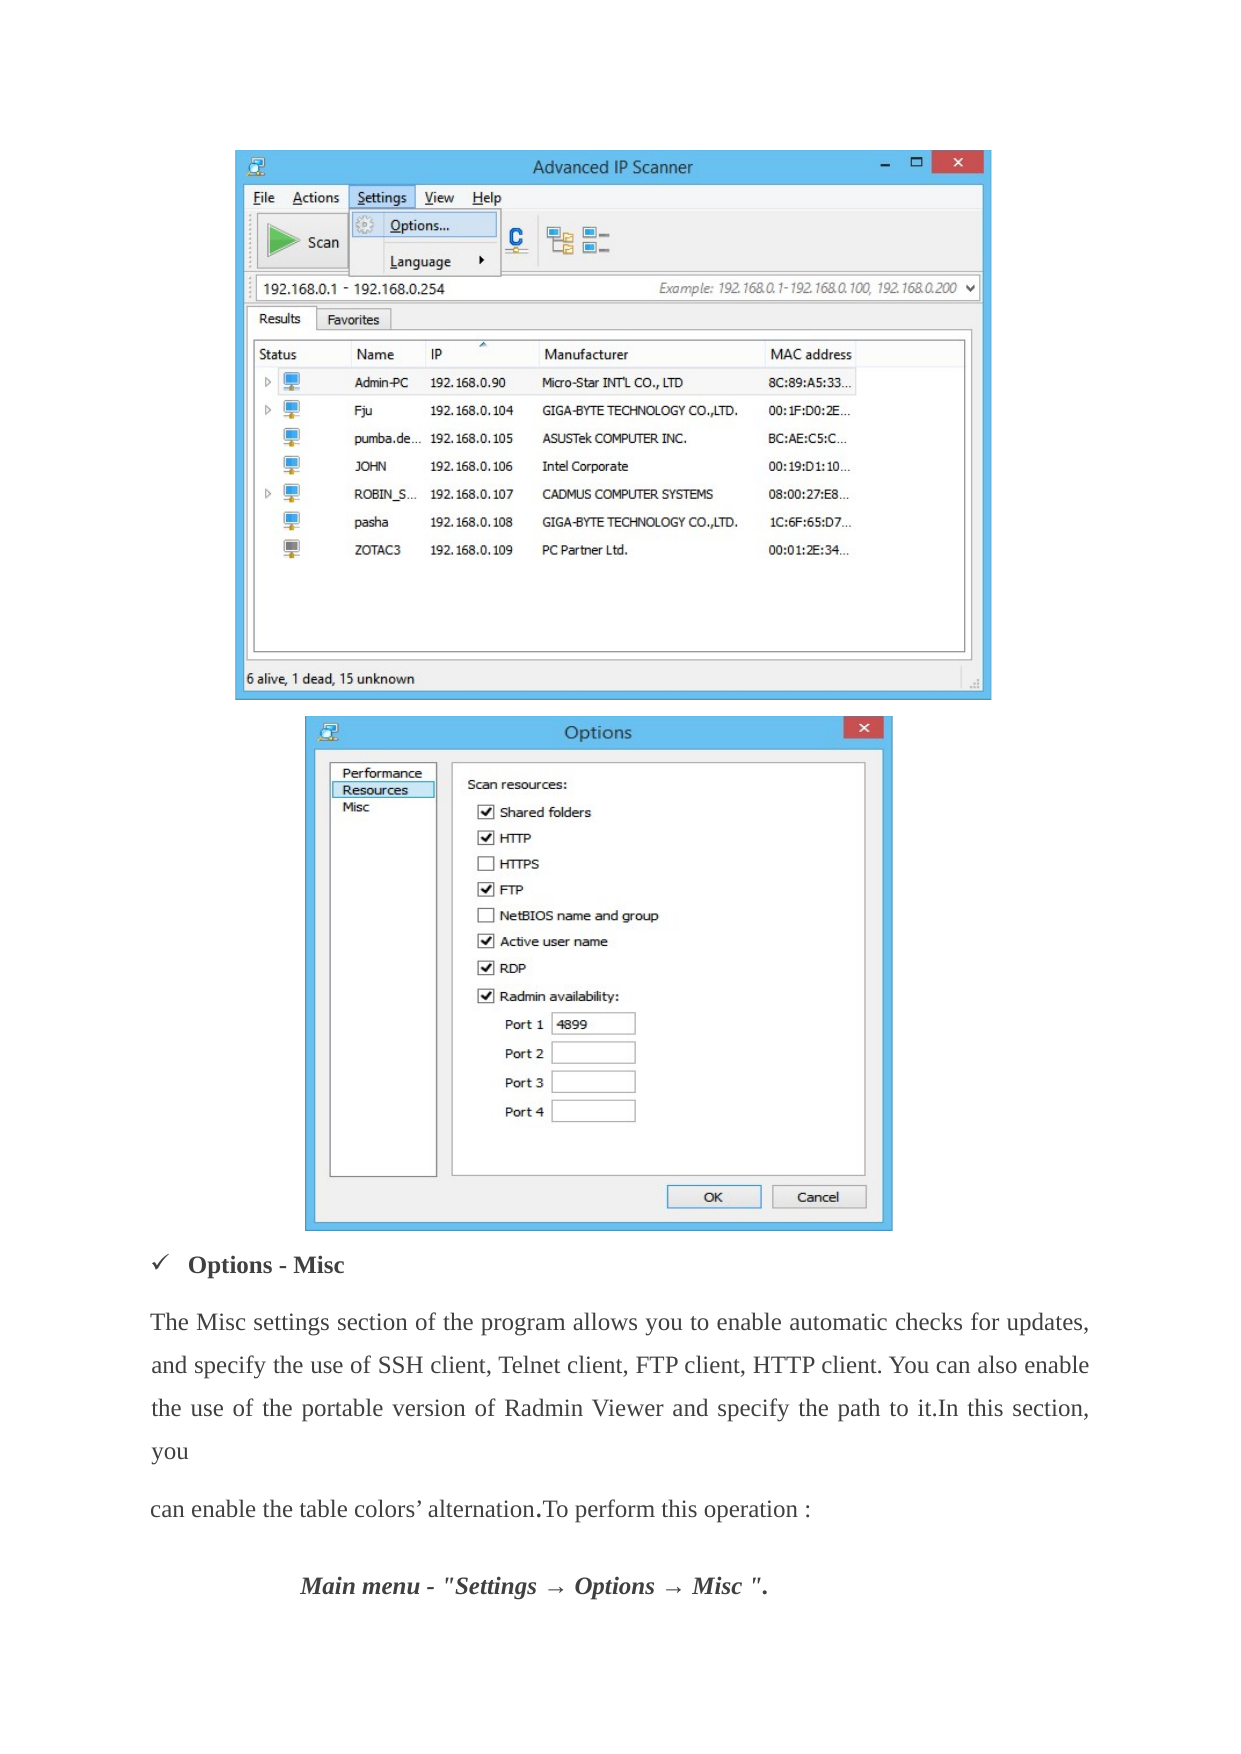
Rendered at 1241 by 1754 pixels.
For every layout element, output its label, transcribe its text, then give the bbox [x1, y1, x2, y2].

picture [235, 150, 992, 700]
text can enable the table colors’ alternation.To perform this operation : [150, 1487, 1092, 1526]
picture [305, 716, 893, 1231]
text The Misc settings section of the program allows you to enable automatic checks for updates, and specify the use of SSH client, Telnet client, FTP client, HTTP client. You can also enable the use of the portable version of Radmin Viewer and specify the path to it.In this section, you [150, 1307, 1091, 1464]
list Options - Misc [150, 1250, 1192, 1278]
text Main menu - "Settings → Options → Misc ". [300, 1571, 1106, 1600]
